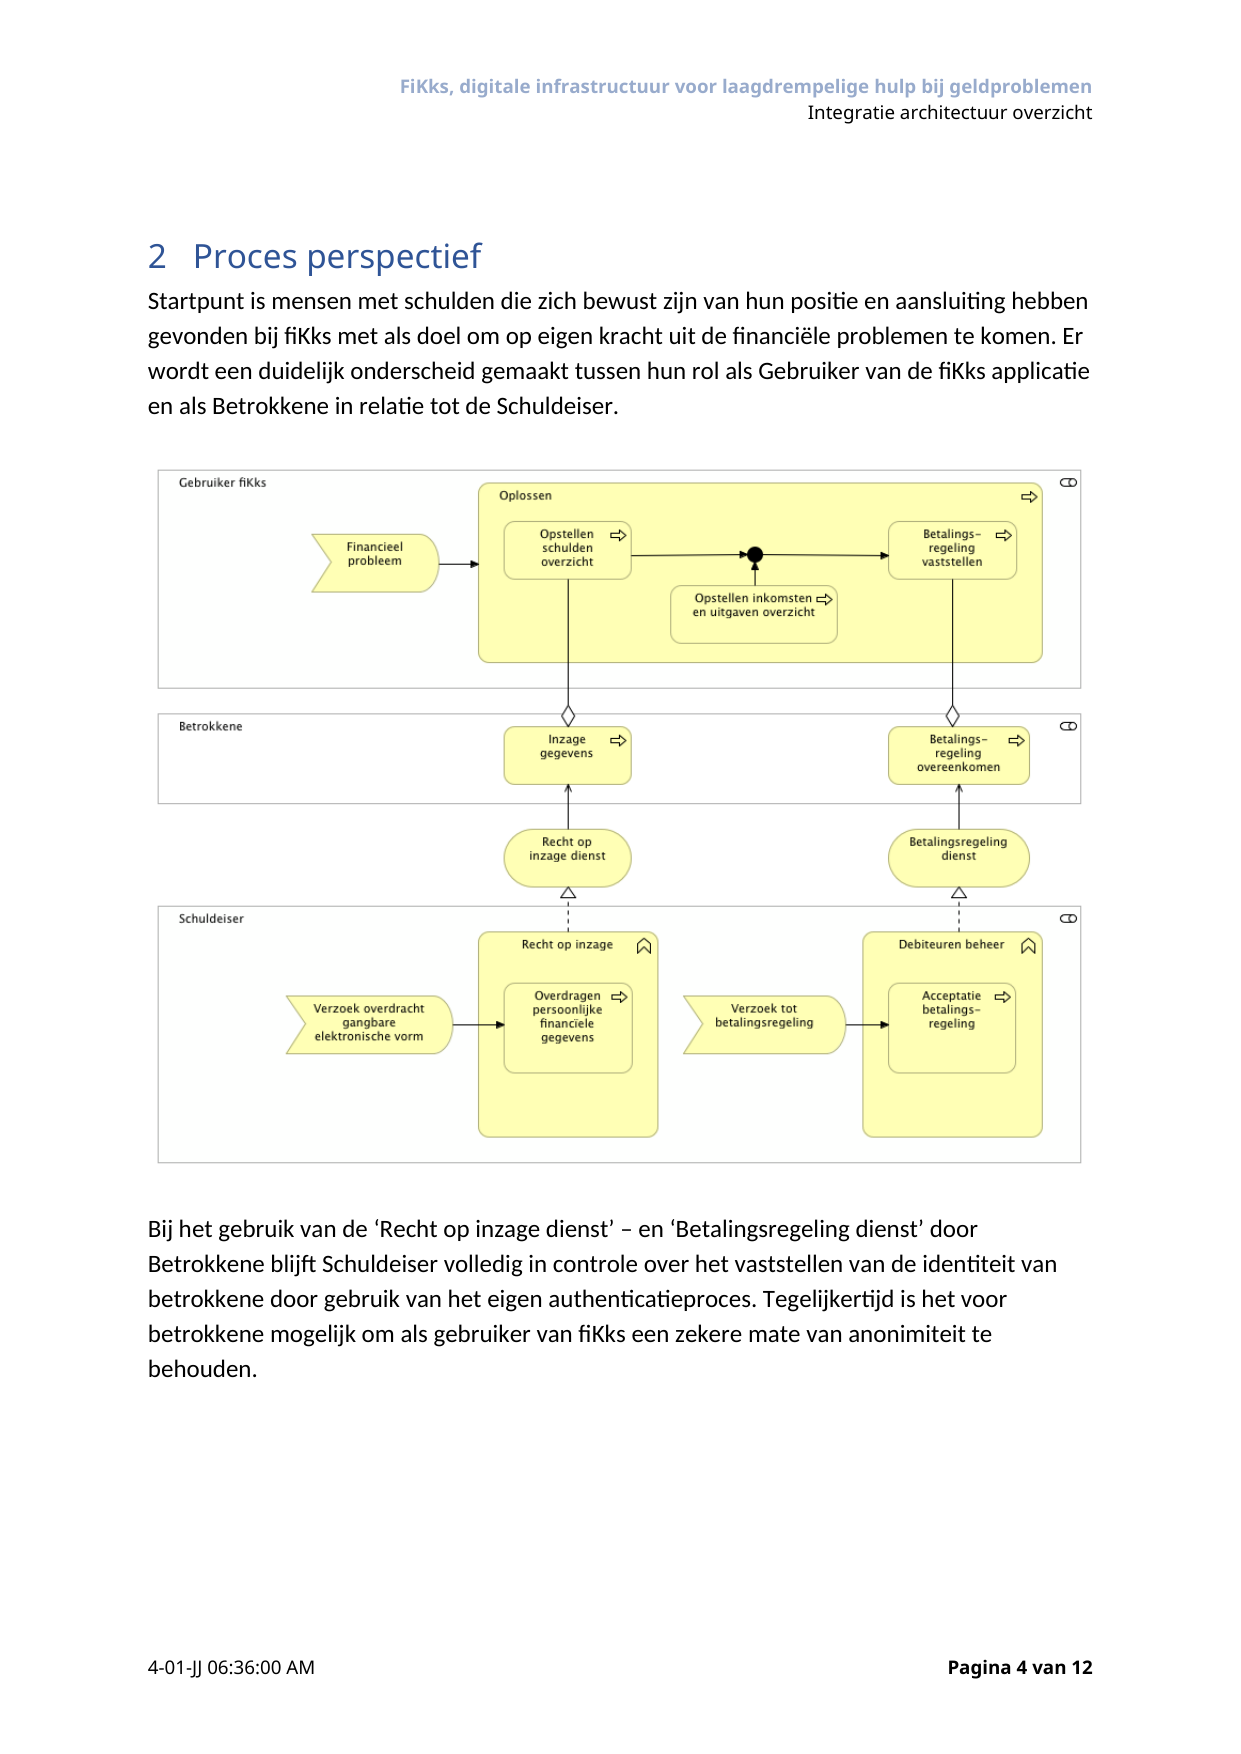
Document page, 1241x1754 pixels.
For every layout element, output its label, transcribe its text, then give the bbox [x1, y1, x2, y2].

picture [147, 459, 1092, 1174]
text Startpunt is mensen met schulden die zich bewust zijn van hun positie en aansluiting hebben gevonden bij fiKks met als doel om op eigen kracht uit de financiële problemen te komen. Er wordt een duidelijk onderscheid gemaakt tussen hun rol als Gebruiker van de fiKks applicatie en als Betrokkene in relatie tot de Schuldeiser. [148, 285, 1092, 420]
text Bij het gebruik van de ‘Recht op inzage dienst’ – en ‘Betalingsregeling dienst’ door Betrokkene blijft Schuldeiser volledig in controle over het vaststellen van de identiteit van betrokkene door gebruik van het eigen authenticatieproces. Tegelijkertijd is het voor betrokkene mogelijk om als gebruiker van fiKks een zekere mate van anonimiteit te behouden. [148, 1213, 1092, 1383]
subtitle Proces perspectief [148, 233, 1092, 278]
